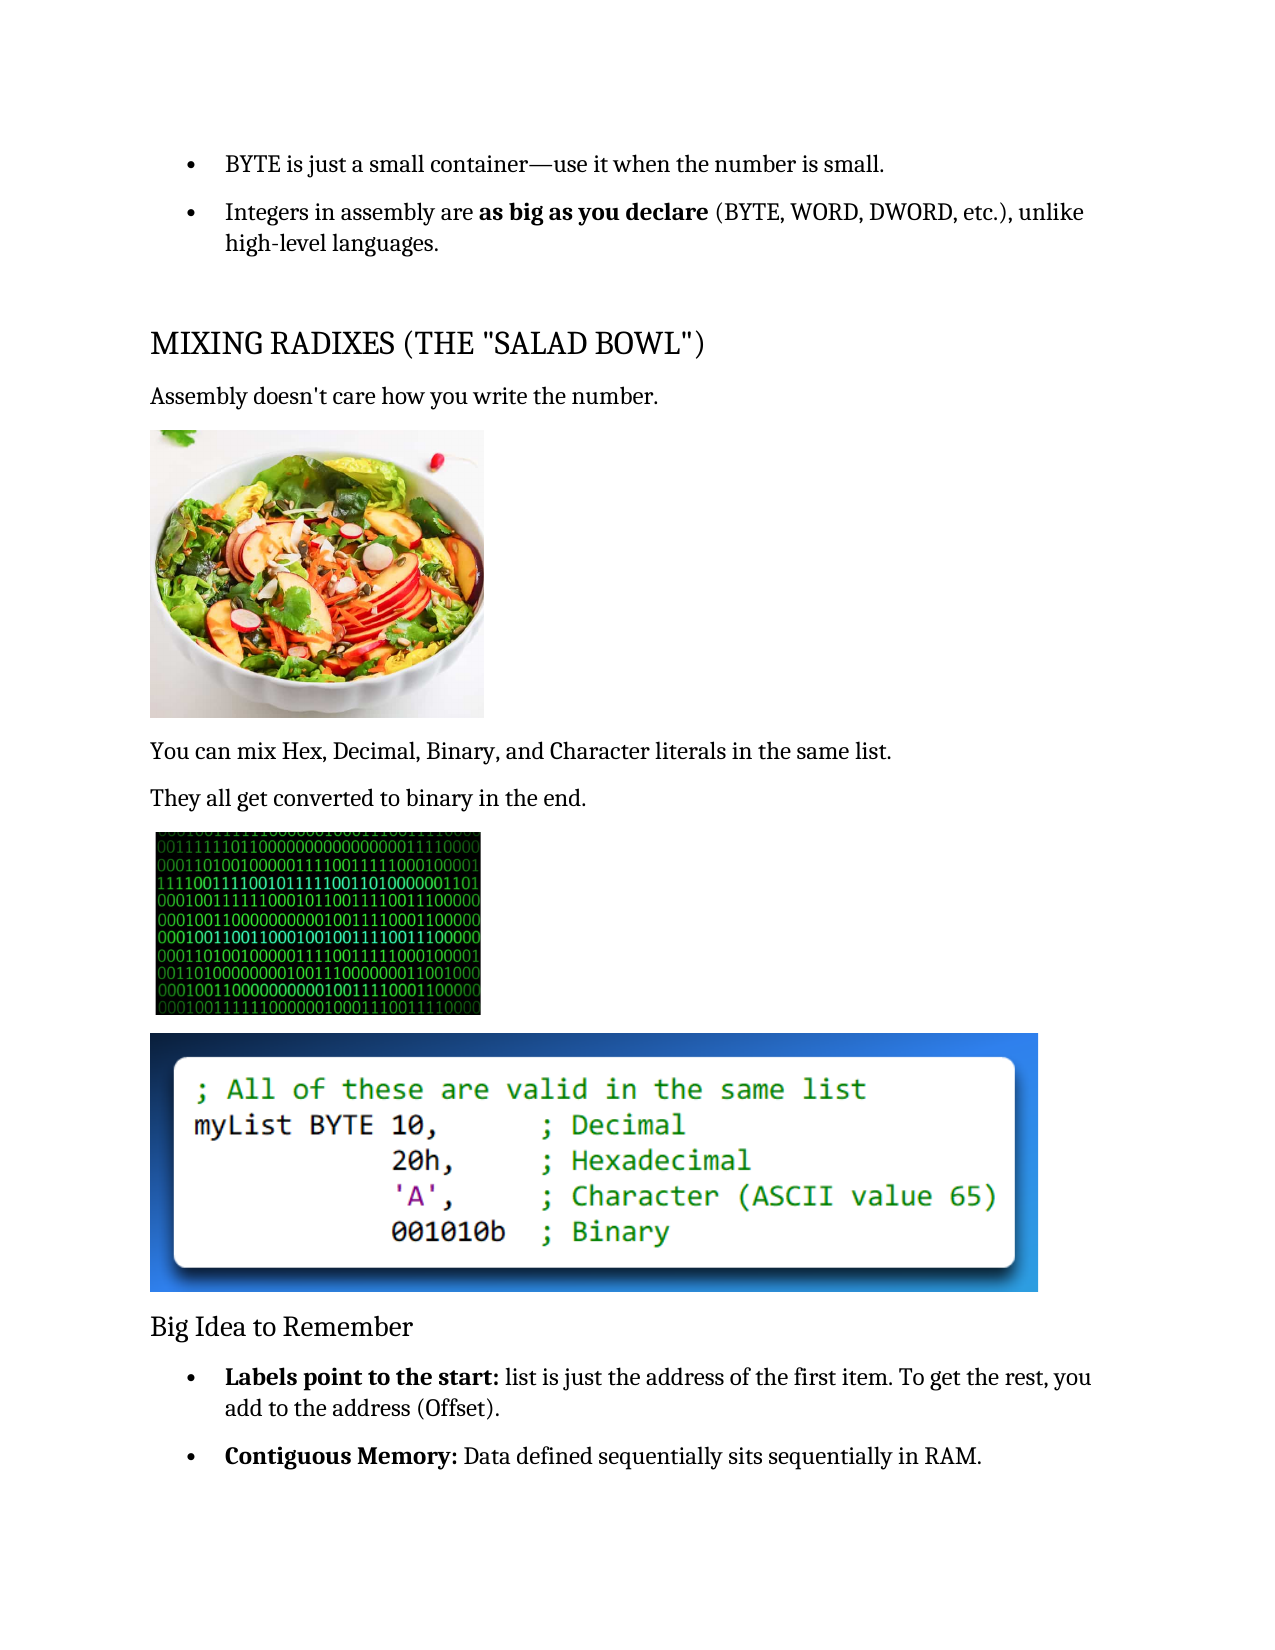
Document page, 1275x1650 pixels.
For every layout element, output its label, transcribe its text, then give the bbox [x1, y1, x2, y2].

text MIXING RADIXES (THE "SALAD BOWL") [150, 324, 1125, 362]
text Assembly doesn't care how you write the number. [150, 382, 1125, 411]
text Big Idea to Remember [150, 1310, 1125, 1344]
picture [155, 832, 481, 1015]
picture [150, 430, 484, 718]
picture [150, 1033, 1039, 1292]
text You can mix Hex, Decimal, Binary, and Character literals in the same list. [150, 737, 1125, 765]
list Labels point to the start: list is just the address of the first item. To get the rest, you add to the address (Offset). [187, 1363, 1125, 1423]
text They all get converted to binary in the end. [150, 784, 1125, 813]
list Contiguous Memory: Data defined sequentially sits sequentially in RAM. [187, 1442, 1125, 1470]
list BYTE is just a small container—use it when the number is small. [187, 150, 1125, 179]
list Integers in assembly are as big as you declare (BYTE, WORD, DWORD, etc.), unlike high-level languages. [187, 198, 1125, 257]
